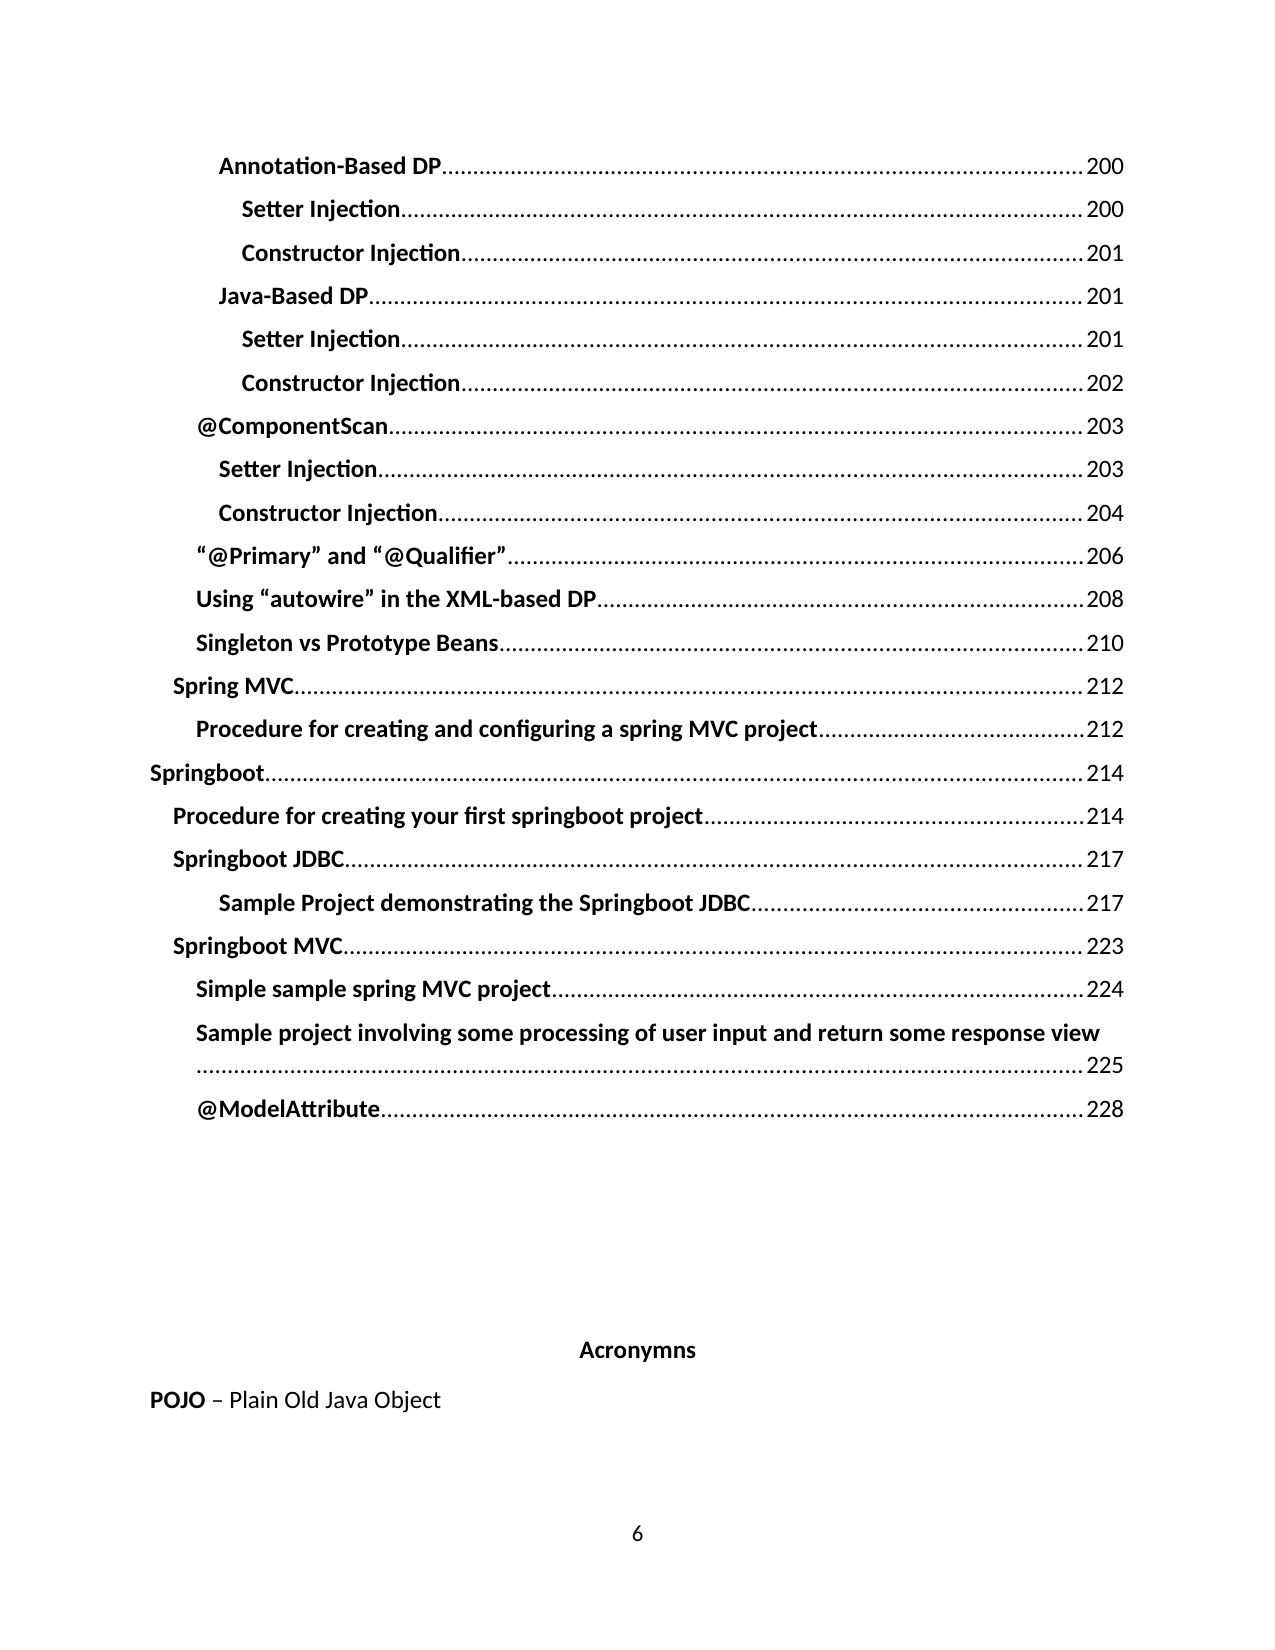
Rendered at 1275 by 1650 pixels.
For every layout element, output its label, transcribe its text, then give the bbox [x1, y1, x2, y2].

text POJO – Plain Old Java Object [150, 1384, 1125, 1415]
text Acronymns [150, 1334, 1125, 1365]
